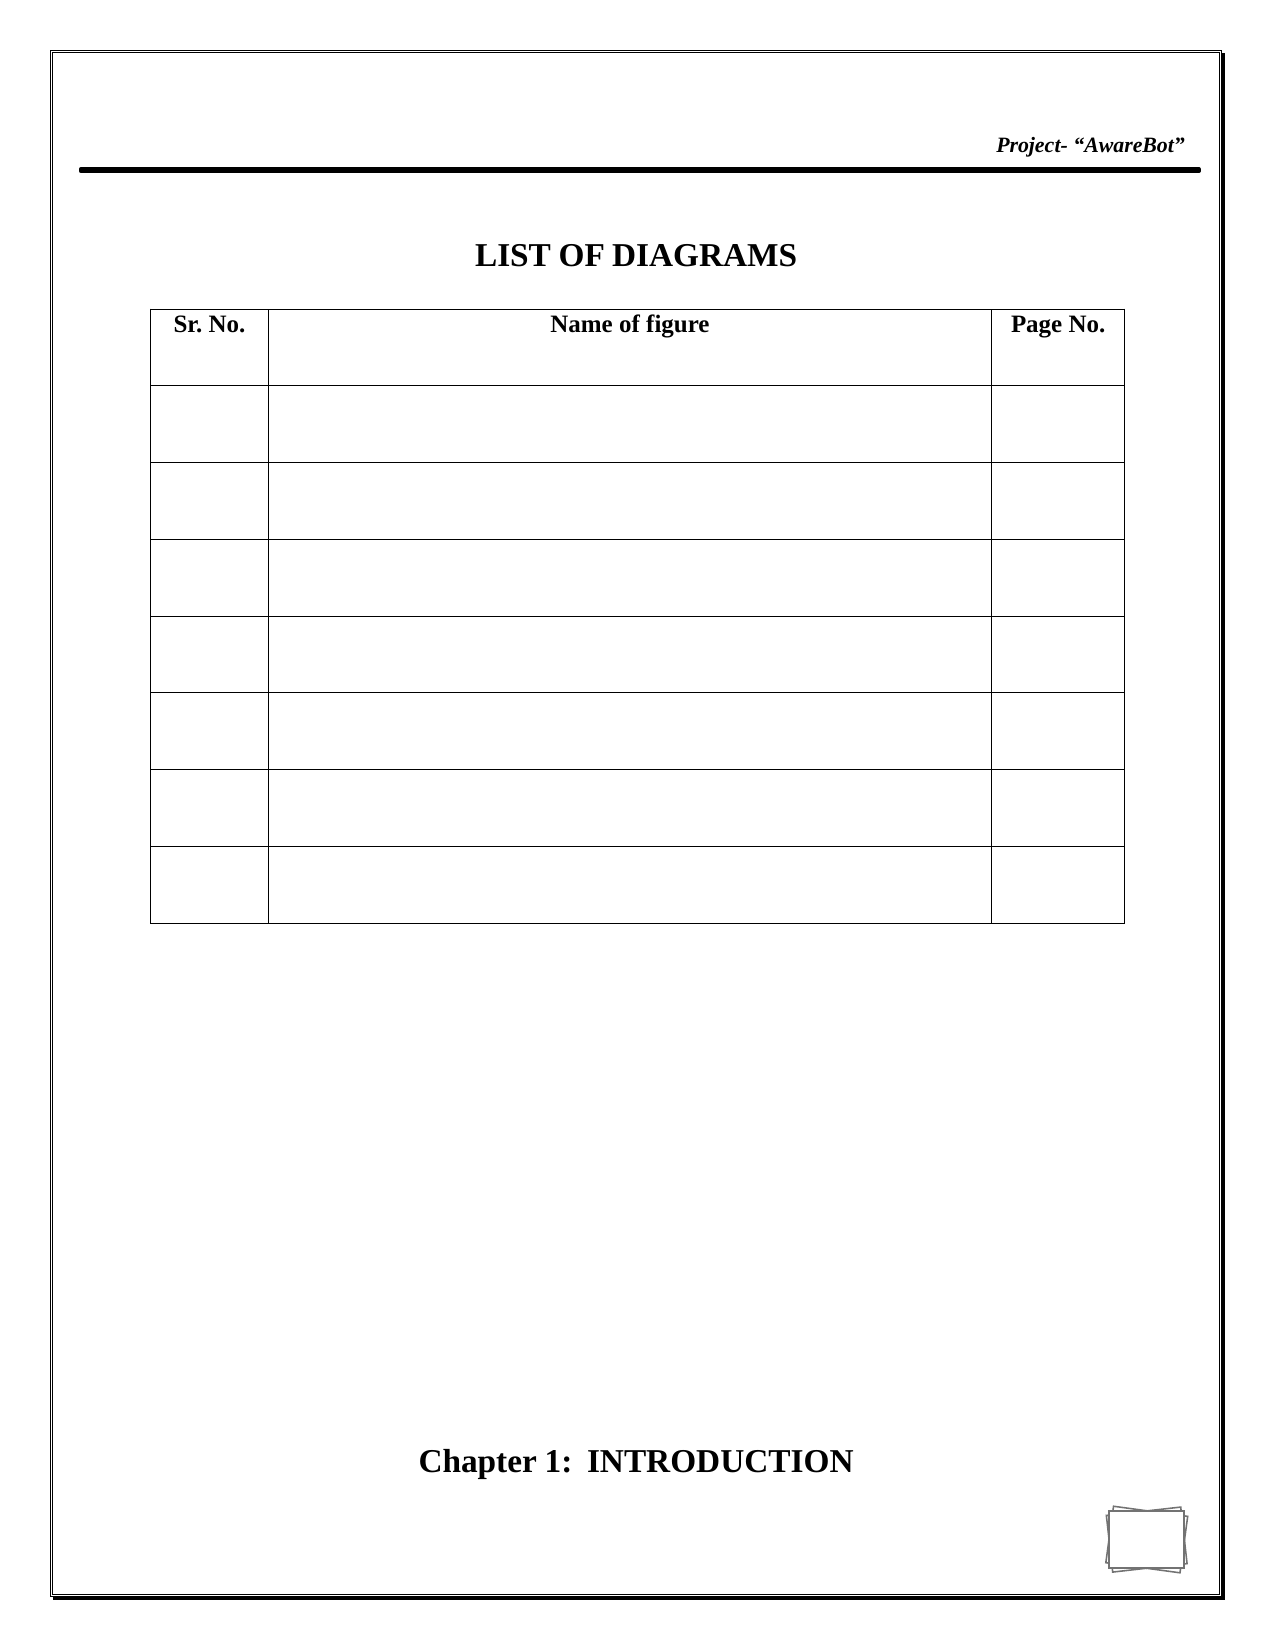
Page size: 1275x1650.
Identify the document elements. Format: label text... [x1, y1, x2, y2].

table_cell [151, 693, 268, 769]
table_cell [151, 770, 268, 846]
table_cell [269, 463, 991, 539]
text Chapter 1: INTRODUCTION [150, 1441, 1122, 1481]
table_cell [269, 386, 991, 462]
table_cell [151, 386, 268, 462]
table_cell [992, 693, 1124, 769]
table_cell [992, 386, 1124, 462]
table_cell [269, 847, 991, 923]
table_cell [151, 540, 268, 616]
table_cell [992, 847, 1124, 923]
table_cell [269, 617, 991, 692]
table_cell [992, 617, 1124, 692]
table_cell [151, 617, 268, 692]
table_header Page No. [992, 310, 1124, 385]
table_cell [269, 540, 991, 616]
table_cell [151, 847, 268, 923]
table_cell [992, 463, 1124, 539]
table_cell [151, 463, 268, 539]
table_cell [992, 770, 1124, 846]
table_cell [269, 693, 991, 769]
table_header Name of figure [269, 310, 991, 385]
table_cell [269, 770, 991, 846]
table_cell [992, 540, 1124, 616]
table_header Sr. No. [151, 310, 268, 385]
text LIST OF DIAGRAMS [150, 235, 1122, 275]
